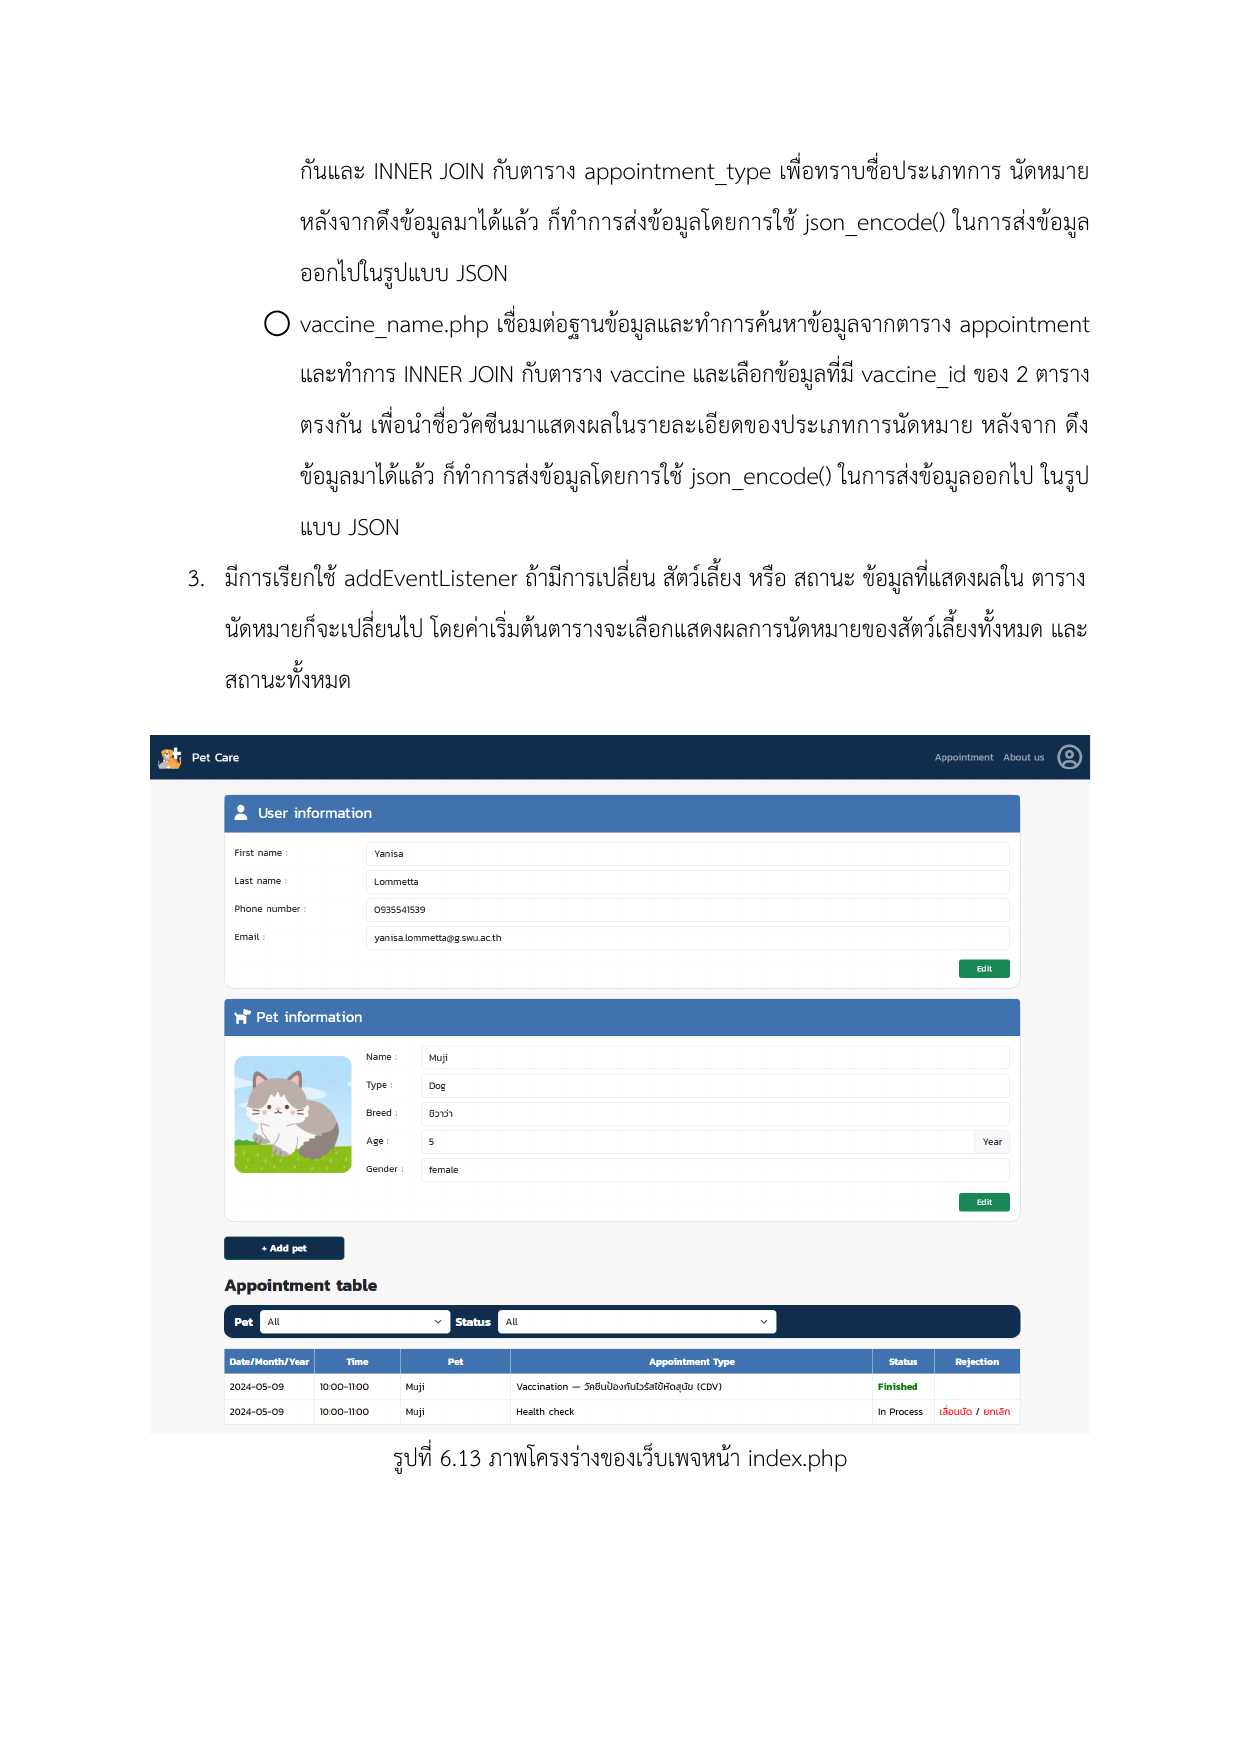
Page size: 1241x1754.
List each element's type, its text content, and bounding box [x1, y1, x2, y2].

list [262, 150, 1090, 296]
picture [150, 735, 1091, 1434]
text รูปที่ 6.13 ภาพโครงร่างของเว็บเพจหน้า index.php [150, 1437, 1090, 1481]
list vaccine_name.php เชื่อมต่อฐานข้อมูลและทำการค้นหาข้อมูลจากตาราง appointment และทำการ INNER JOIN กับตาราง vaccine และเลือกข้อมูลที่มี vaccine_id ของ 2 ตารางตรงกัน เพื่อนำชื่อวัคซีนมาแสดงผลในรายละเอียดของประเภทการนัดหมาย หลังจาก ดึงข้อมูลมาได้แล้ว ก็ทำการส่งข้อมูลโดยการใช้ json_encode() ในการส่งข้อมูลออกไป ในรูปแบบ JSON [262, 303, 1090, 551]
list มีการเรียกใช้ addEventListener ถ้ามีการเปลี่ยน สัตว์เลี้ยง หรือ สถานะ ข้อมูลที่แสดงผลใน ตารางนัดหมายก็จะเปลี่ยนไป โดยค่าเริ่มต้นตารางจะเลือกแสดงผลการนัดหมายของสัตว์เลี้ยงทั้งหมด และสถานะทั้งหมด [187, 557, 1090, 704]
